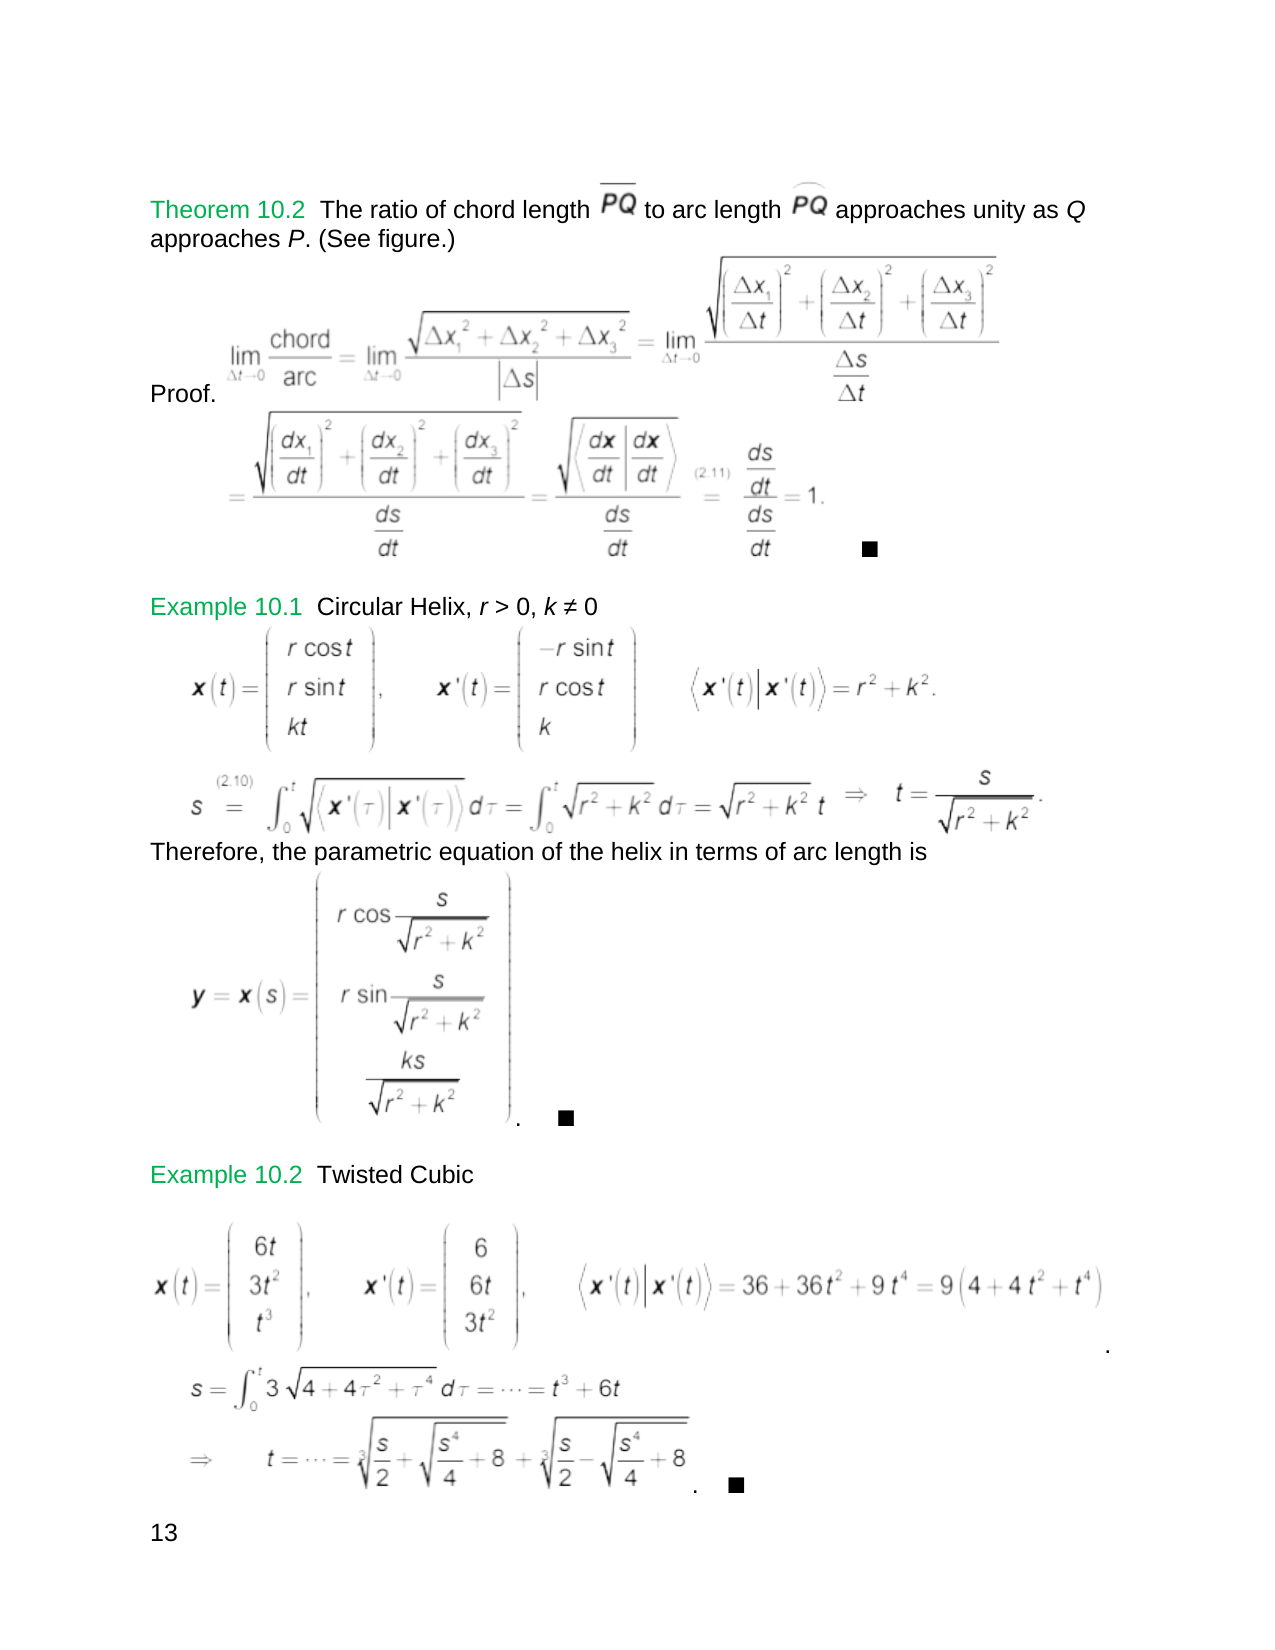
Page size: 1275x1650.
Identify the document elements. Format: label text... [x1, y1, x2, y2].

text ∎ [150, 408, 1125, 563]
text . [150, 1189, 1125, 1358]
text Proof. [150, 252, 1125, 408]
text . ∎ [150, 866, 1125, 1132]
text . ∎ [150, 1413, 1125, 1499]
text Therefore, the parametric equation of the helix in terms of arc length is [150, 837, 1125, 866]
text Example 10.1 Circular Helix, r > 0, k ≠ 0 [150, 592, 1125, 620]
text Theorem 10.2 The ratio of chord length to arc length approaches unity as Q approaches P. (See figure.) [150, 179, 1125, 252]
text Example 10.2 Twisted Cubic [150, 1160, 1125, 1189]
